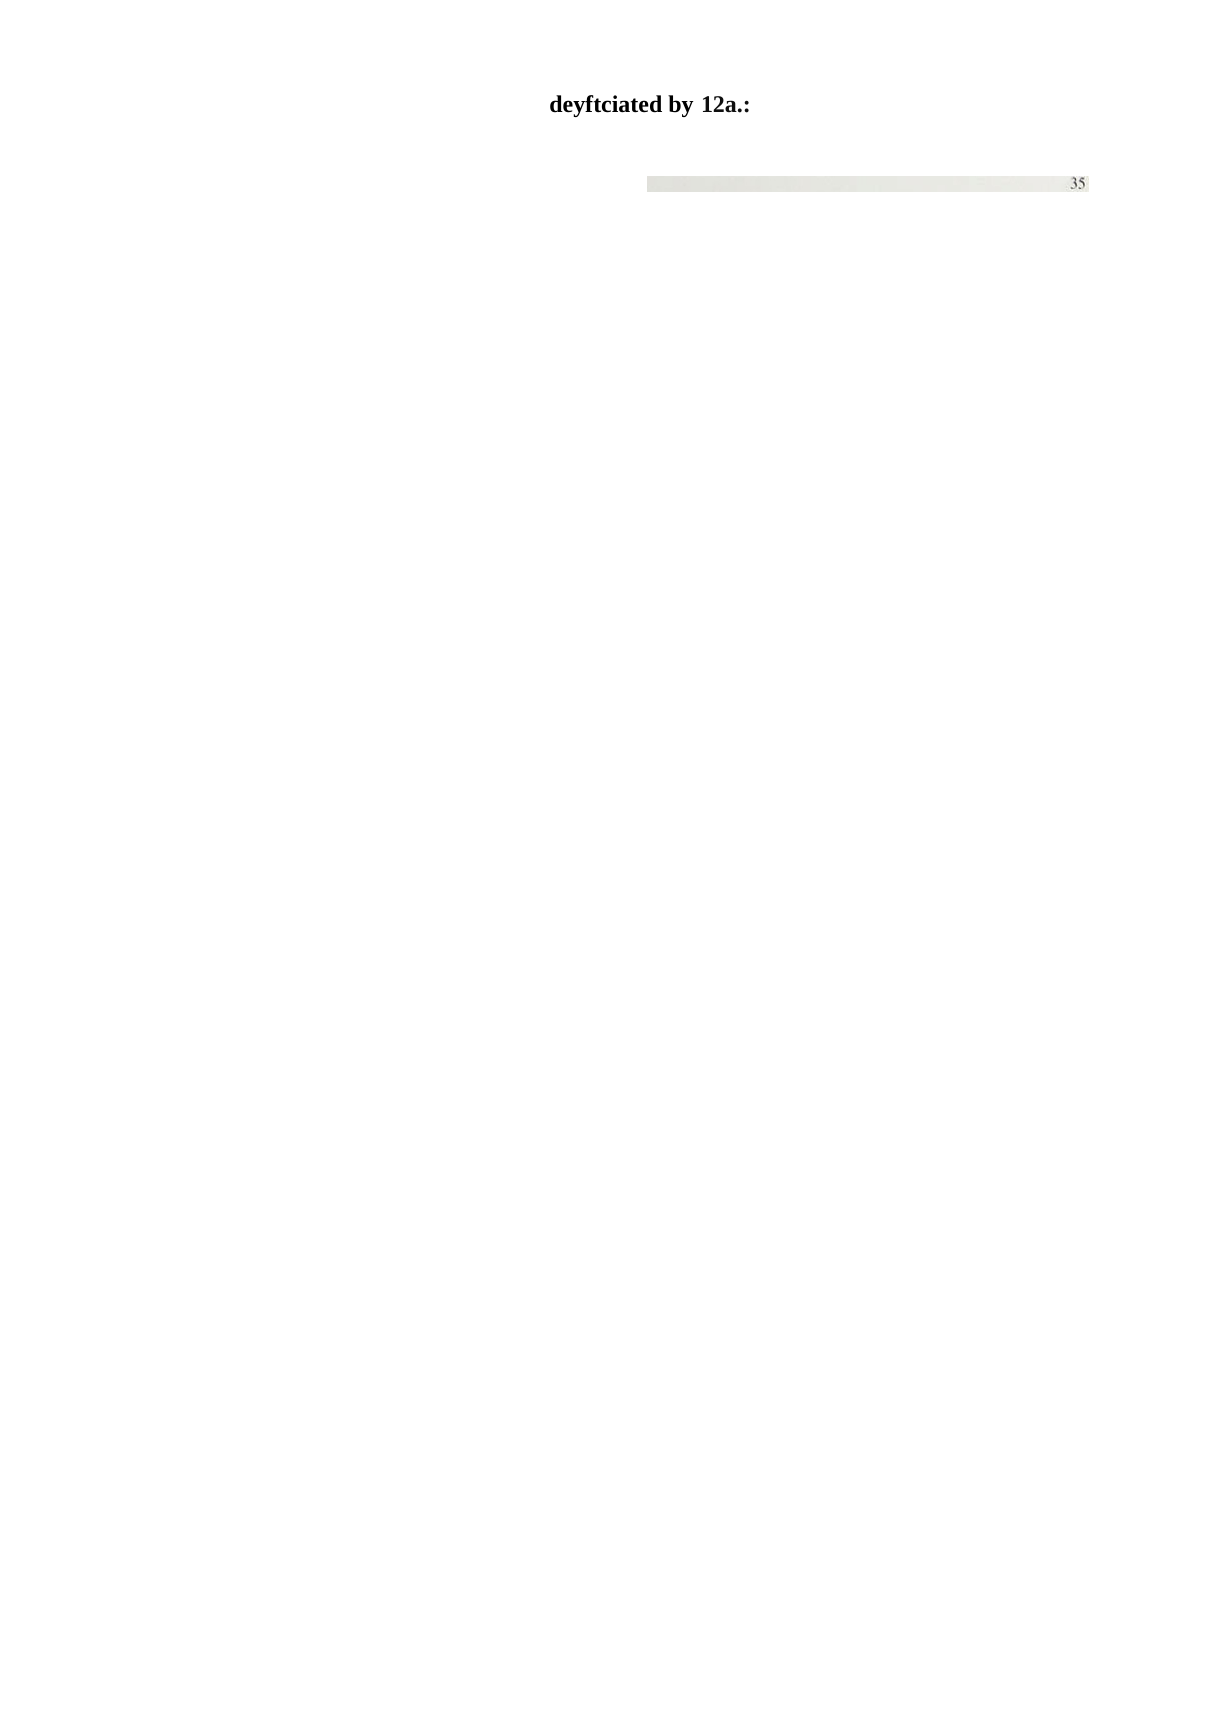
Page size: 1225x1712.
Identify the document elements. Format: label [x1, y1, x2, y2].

text [542, 92, 1086, 118]
picture [647, 176, 1089, 192]
